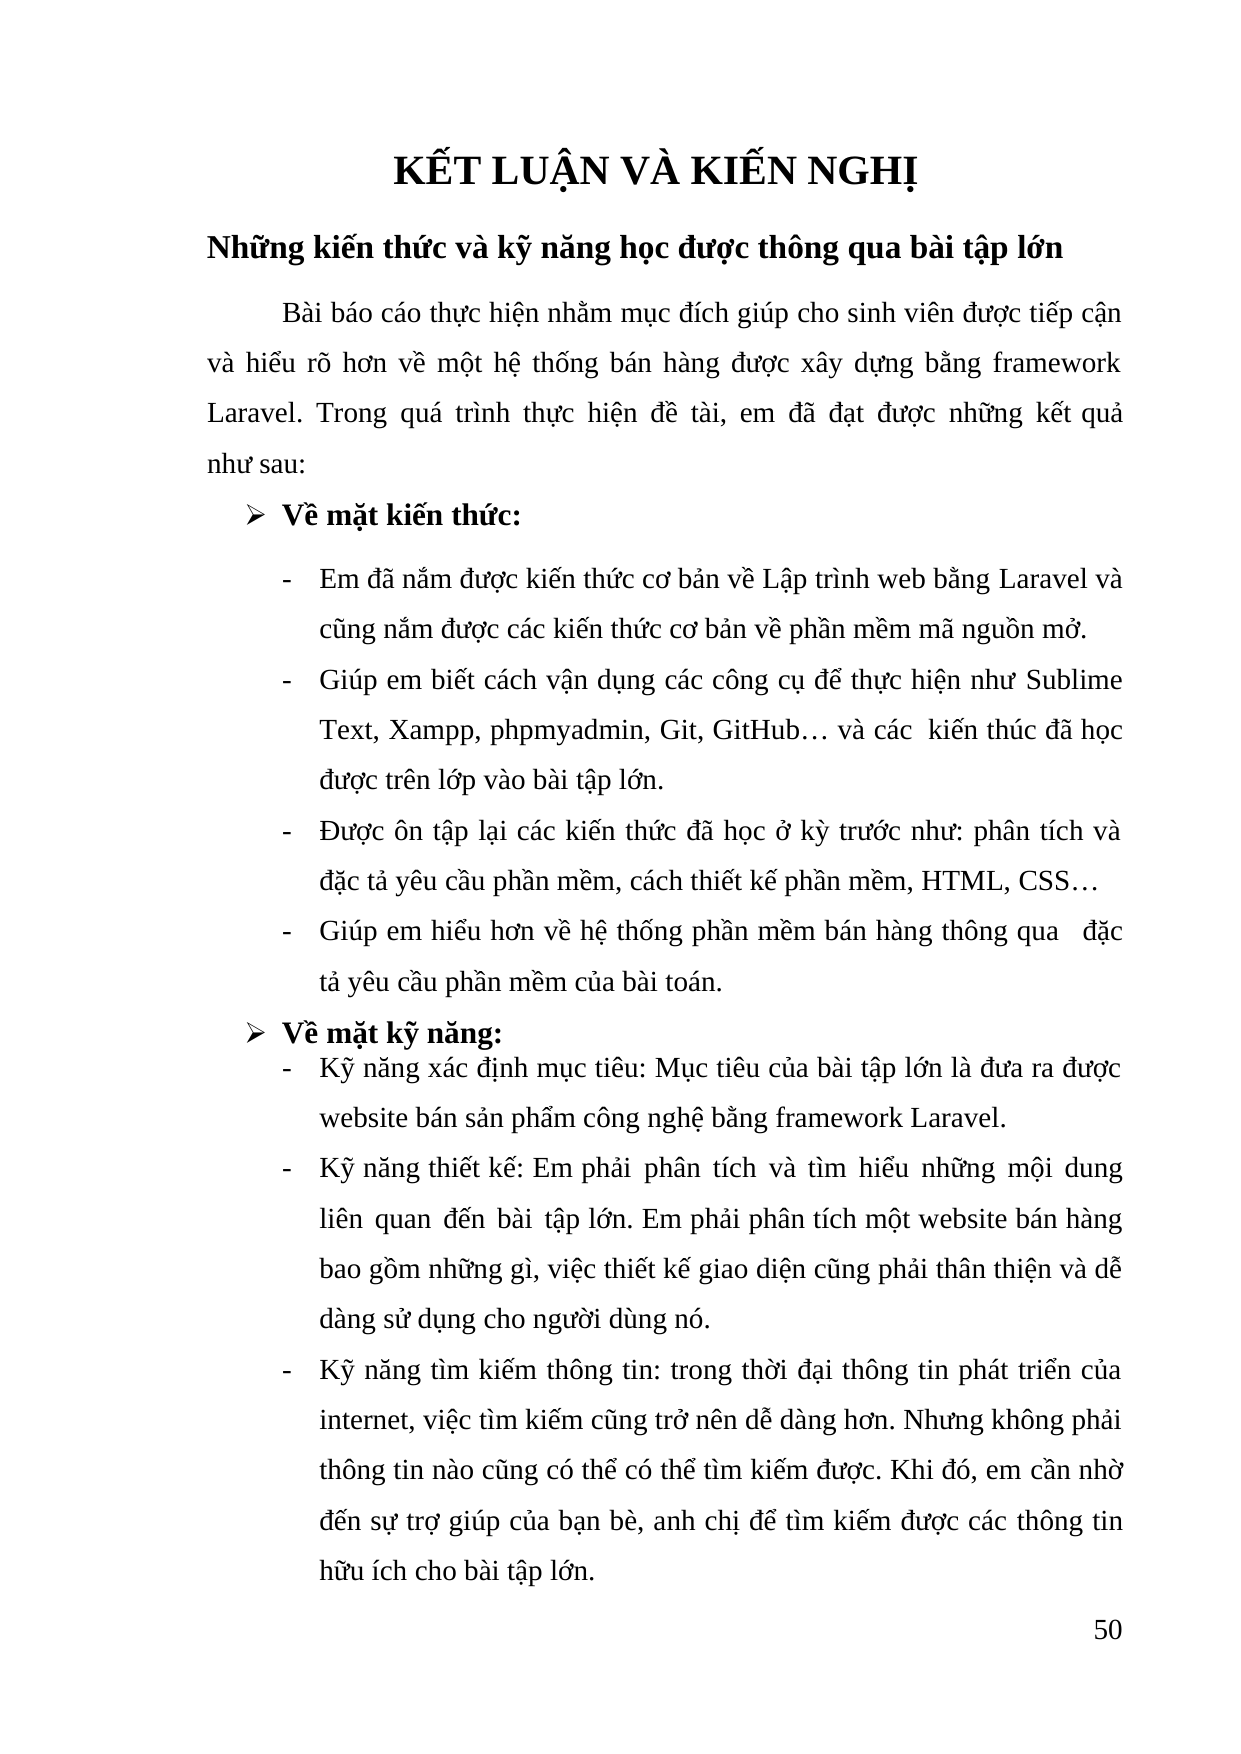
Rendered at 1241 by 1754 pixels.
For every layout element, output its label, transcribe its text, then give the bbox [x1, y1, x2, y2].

text Bài báo cáo thực hiện nhằm mục đích giúp cho sinh viên được tiếp cận và hiểu rõ hơn về một hệ thống bán hàng được xây dựng bằng framework Laravel. Trong quá trình thực hiện đề tài, em đã đạt được những kết quả như sau: [207, 295, 1123, 479]
list Giúp em biết cách vận dụng các công cụ để thực hiện như Sublime Text, Xampp, phpmyadmin, Git, GitHub… và các kiến thúc đã học được trên lớp vào bài tập lớn. [282, 662, 1123, 796]
list Được ôn tập lại các kiến thức đã học ở kỳ trước như: phân tích và đặc tả yêu cầu phần mềm, cách thiết kế phần mềm, HTML, CSS… [282, 813, 1123, 897]
list Kỹ năng tìm kiếm thông tin: trong thời đại thông tin phát triển của internet, việc tìm kiếm cũng trở nên dễ dàng hơn. Nhưng không phải thông tin nào cũng có thể có thể tìm kiếm được. Khi đó, em cần nhờ đến sự trợ giúp của bạn bè, anh chị để tìm kiếm được các thông tin hữu ích cho bài tập lớn. [282, 1352, 1123, 1587]
list Em đã nắm được kiến thức cơ bản về Lập trình web bằng Laravel và cũng nắm được các kiến thức cơ bản về phần mềm mã nguồn mở. [282, 561, 1123, 645]
subtitle Về mặt kiến thức: [244, 496, 1167, 532]
subtitle Về mặt kỹ năng: [244, 1014, 1167, 1050]
list Kỹ năng thiết kế: Em phải phân tích và tìm hiểu những mội dung liên quan đến bài tập lớn. Em phải phân tích một website bán hàng bao gồm những gì, việc thiết kế giao diện cũng phải thân thiện và dễ dàng sử dụng cho người dùng nó. [282, 1151, 1123, 1335]
list Giúp em hiểu hơn về hệ thống phần mềm bán hàng thông qua đặc tả yêu cầu phần mềm của bài toán. [282, 913, 1123, 997]
subtitle KẾT LUẬN VÀ KIẾN NGHỊ [207, 146, 1030, 194]
list Kỹ năng xác định mục tiêu: Mục tiêu của bài tập lớn là đưa ra được website bán sản phẩm công nghệ bằng framework Laravel. [282, 1050, 1123, 1134]
subtitle Những kiến thức và kỹ năng học được thông qua bài tập lớn [207, 227, 1167, 266]
